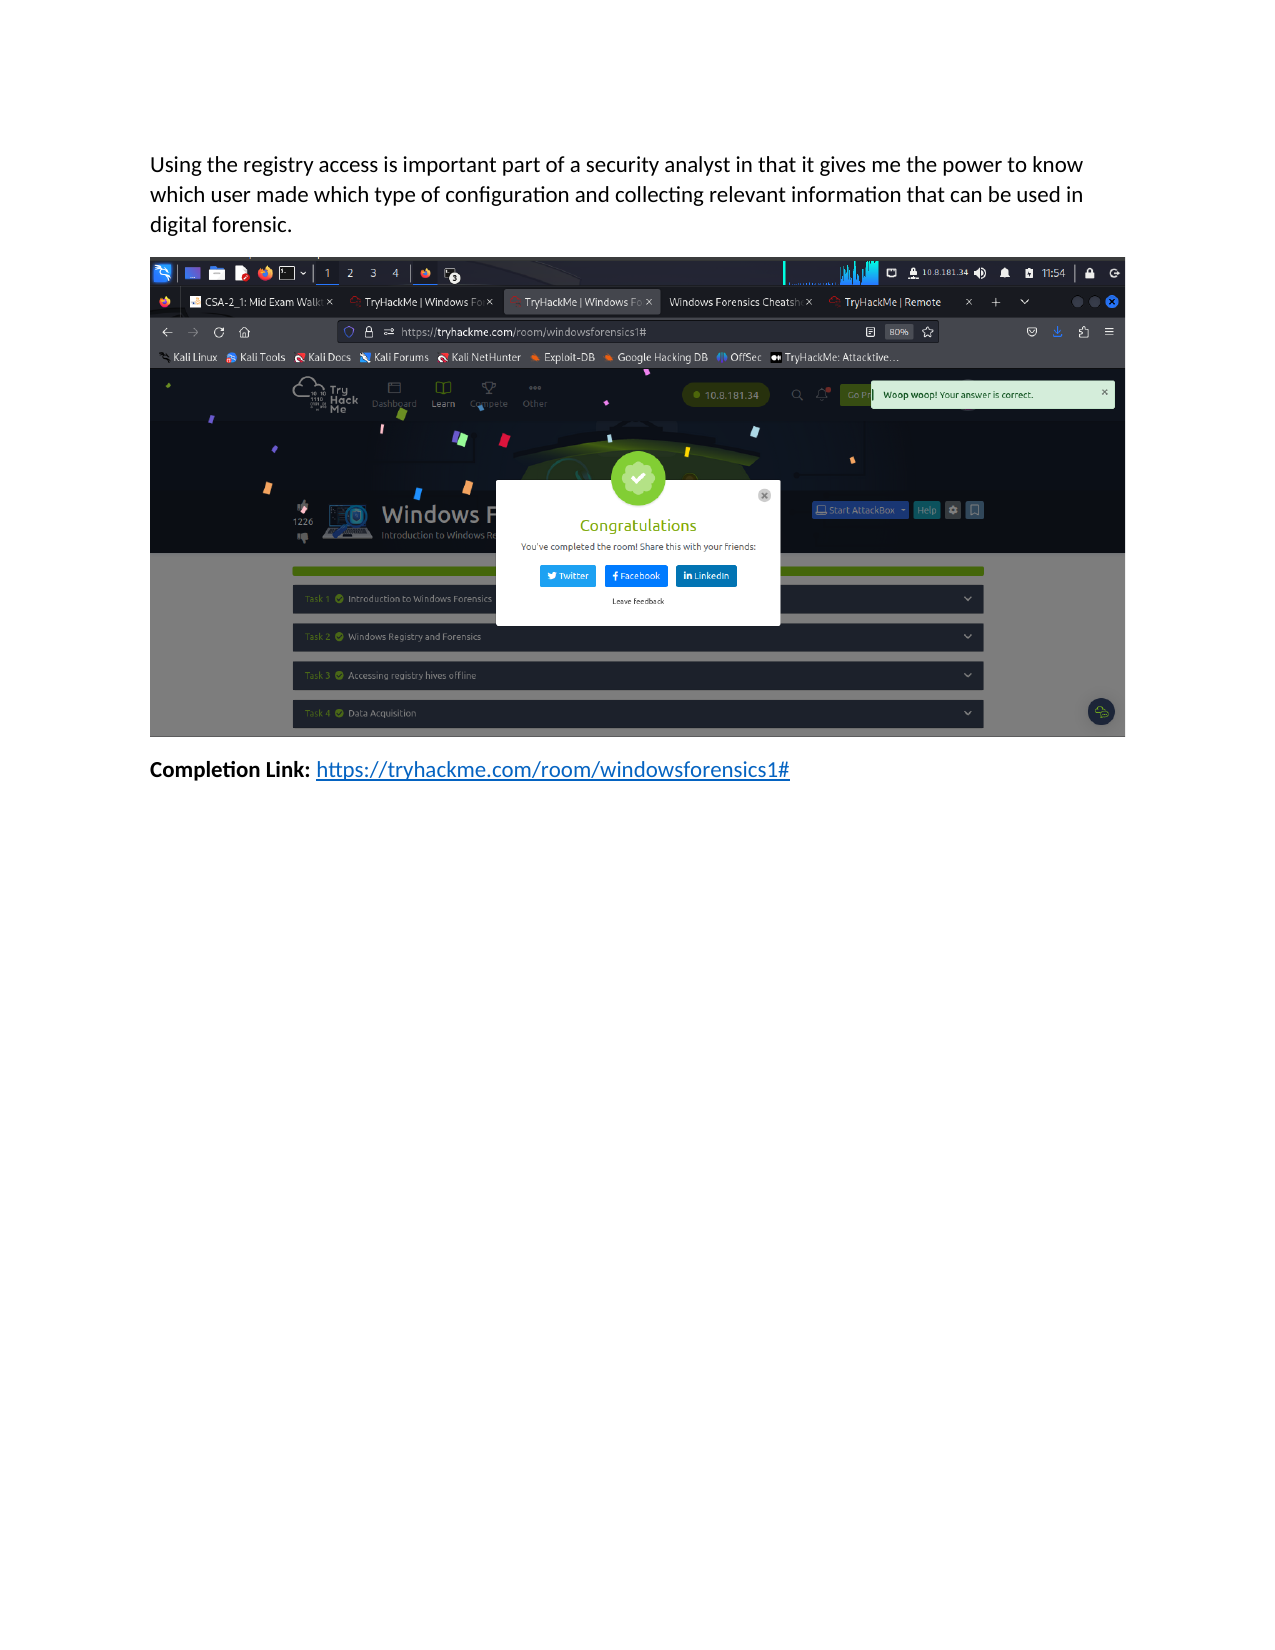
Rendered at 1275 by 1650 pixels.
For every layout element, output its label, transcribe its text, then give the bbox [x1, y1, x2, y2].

text Completion Link: https://tryhackme.com/room/windowsforensics1# [150, 755, 1125, 783]
text Using the registry access is important part of a security analyst in that it gives me the power to know which user made which type of configuration and collecting relevant information that can be used in digital forensic. [150, 150, 1125, 238]
picture [150, 257, 1125, 737]
